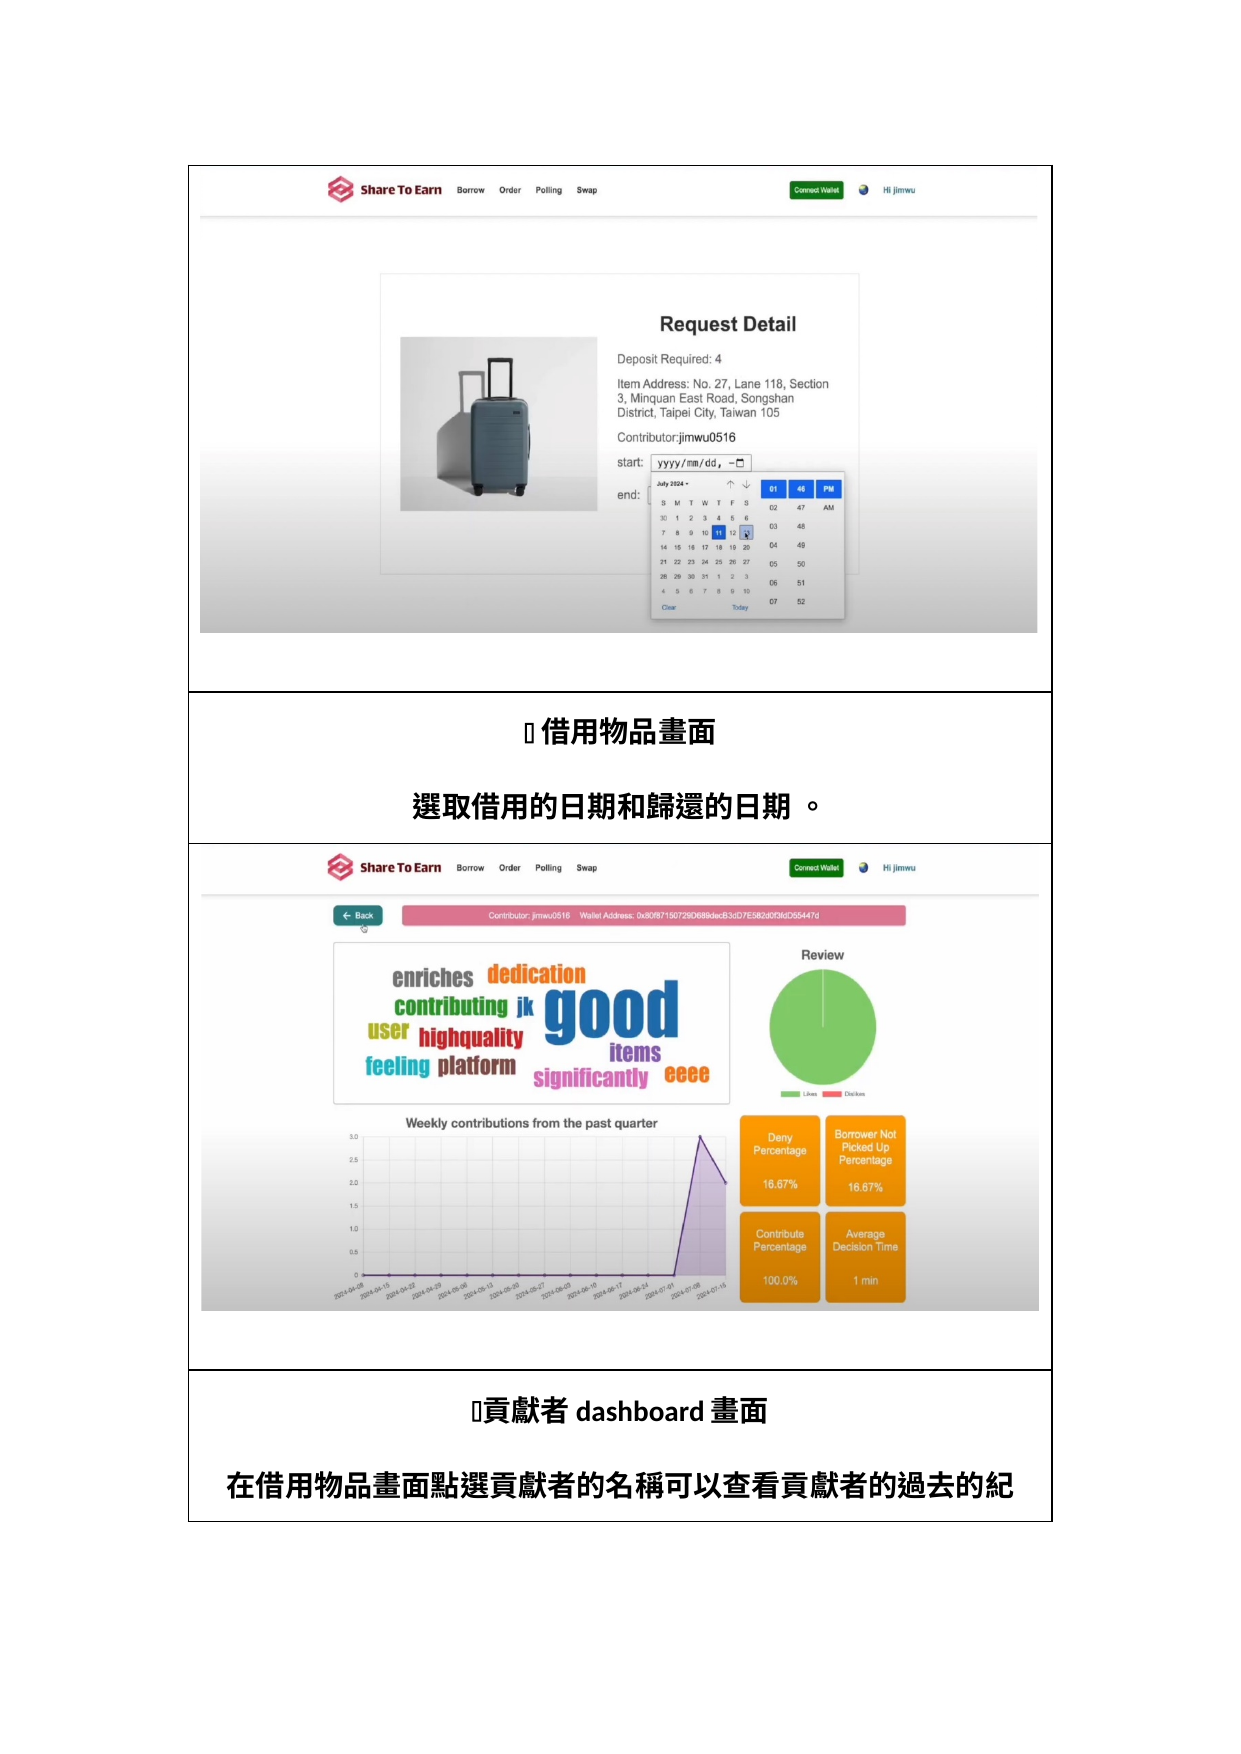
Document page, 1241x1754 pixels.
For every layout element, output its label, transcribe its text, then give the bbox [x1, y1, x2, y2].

picture [200, 166, 1038, 633]
picture [201, 844, 1039, 1311]
table_cell 借用物品畫面 選取借用的日期和歸還的日期 。 [189, 693, 1051, 843]
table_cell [189, 1371, 1051, 1521]
table_cell [189, 844, 1051, 1369]
table_cell [189, 166, 1051, 691]
